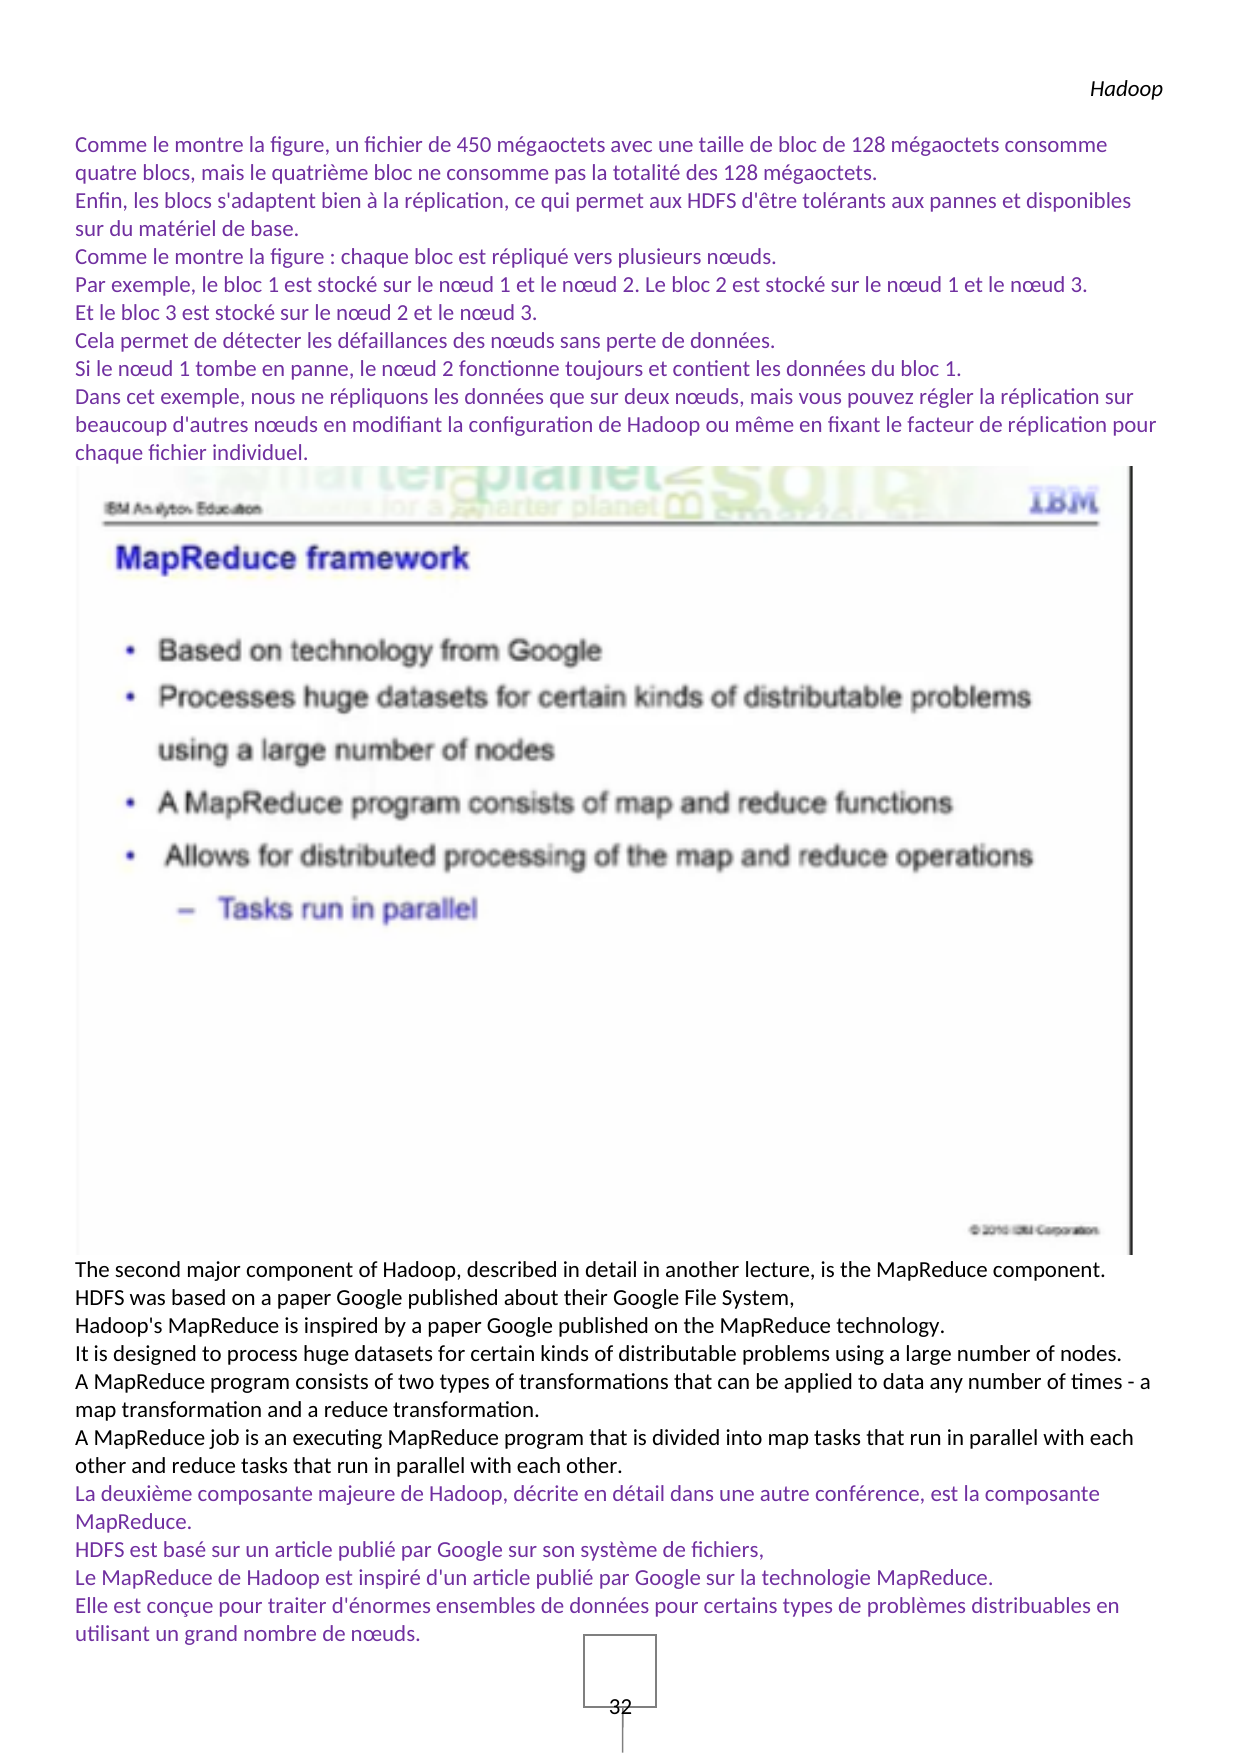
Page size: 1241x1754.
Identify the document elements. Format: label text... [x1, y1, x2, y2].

text Elle est conçue pour traiter d'énormes ensembles de données pour certains types de problèmes distribuables en utilisant un grand nombre de nœuds. [75, 1591, 1165, 1647]
text Hadoop's MapReduce is inspired by a paper Google published on the MapReduce technology. [75, 1311, 1165, 1339]
text Cela permet de détecter les défaillances des nœuds sans perte de données. [75, 326, 1165, 354]
text Comme le montre la figure, un fichier de 450 mégaoctets avec une taille de bloc de 128 mégaoctets consomme quatre blocs, mais le quatrième bloc ne consomme pas la totalité des 128 mégaoctets. [75, 130, 1165, 186]
picture [75, 466, 1133, 1255]
text Comme le montre la figure : chaque bloc est répliqué vers plusieurs nœuds. [75, 242, 1165, 270]
text It is designed to process huge datasets for certain kinds of distributable problems using a large number of nodes. [75, 1339, 1165, 1367]
text A MapReduce program consists of two types of transformations that can be applied to data any number of times - a map transformation and a reduce transformation. [75, 1367, 1165, 1423]
text HDFS est basé sur un article publié par Google sur son système de fichiers, [75, 1535, 1165, 1563]
text HDFS was based on a paper Google published about their Google File System, [75, 1283, 1165, 1311]
text Et le bloc 3 est stocké sur le nœud 2 et le nœud 3. [75, 298, 1165, 326]
text Dans cet exemple, nous ne répliquons les données que sur deux nœuds, mais vous pouvez régler la réplication sur beaucoup d'autres nœuds en modifiant la configuration de Hadoop ou même en fixant le facteur de réplication pour chaque fichier individuel. [75, 382, 1165, 466]
text The second major component of Hadoop, described in detail in another lecture, is the MapReduce component. [75, 1255, 1165, 1283]
text Par exemple, le bloc 1 est stocké sur le nœud 1 et le nœud 2. Le bloc 2 est stocké sur le nœud 1 et le nœud 3. [75, 270, 1165, 298]
text La deuxième composante majeure de Hadoop, décrite en détail dans une autre conférence, est la composante MapReduce. [75, 1479, 1165, 1535]
text Si le nœud 1 tombe en panne, le nœud 2 fonctionne toujours et contient les données du bloc 1. [75, 354, 1165, 382]
text A MapReduce job is an executing MapReduce program that is divided into map tasks that run in parallel with each other and reduce tasks that run in parallel with each other. [75, 1423, 1165, 1479]
text Le MapReduce de Hadoop est inspiré d'un article publié par Google sur la technologie MapReduce. [75, 1563, 1165, 1591]
text Enfin, les blocs s'adaptent bien à la réplication, ce qui permet aux HDFS d'être tolérants aux pannes et disponibles sur du matériel de base. [75, 186, 1165, 242]
